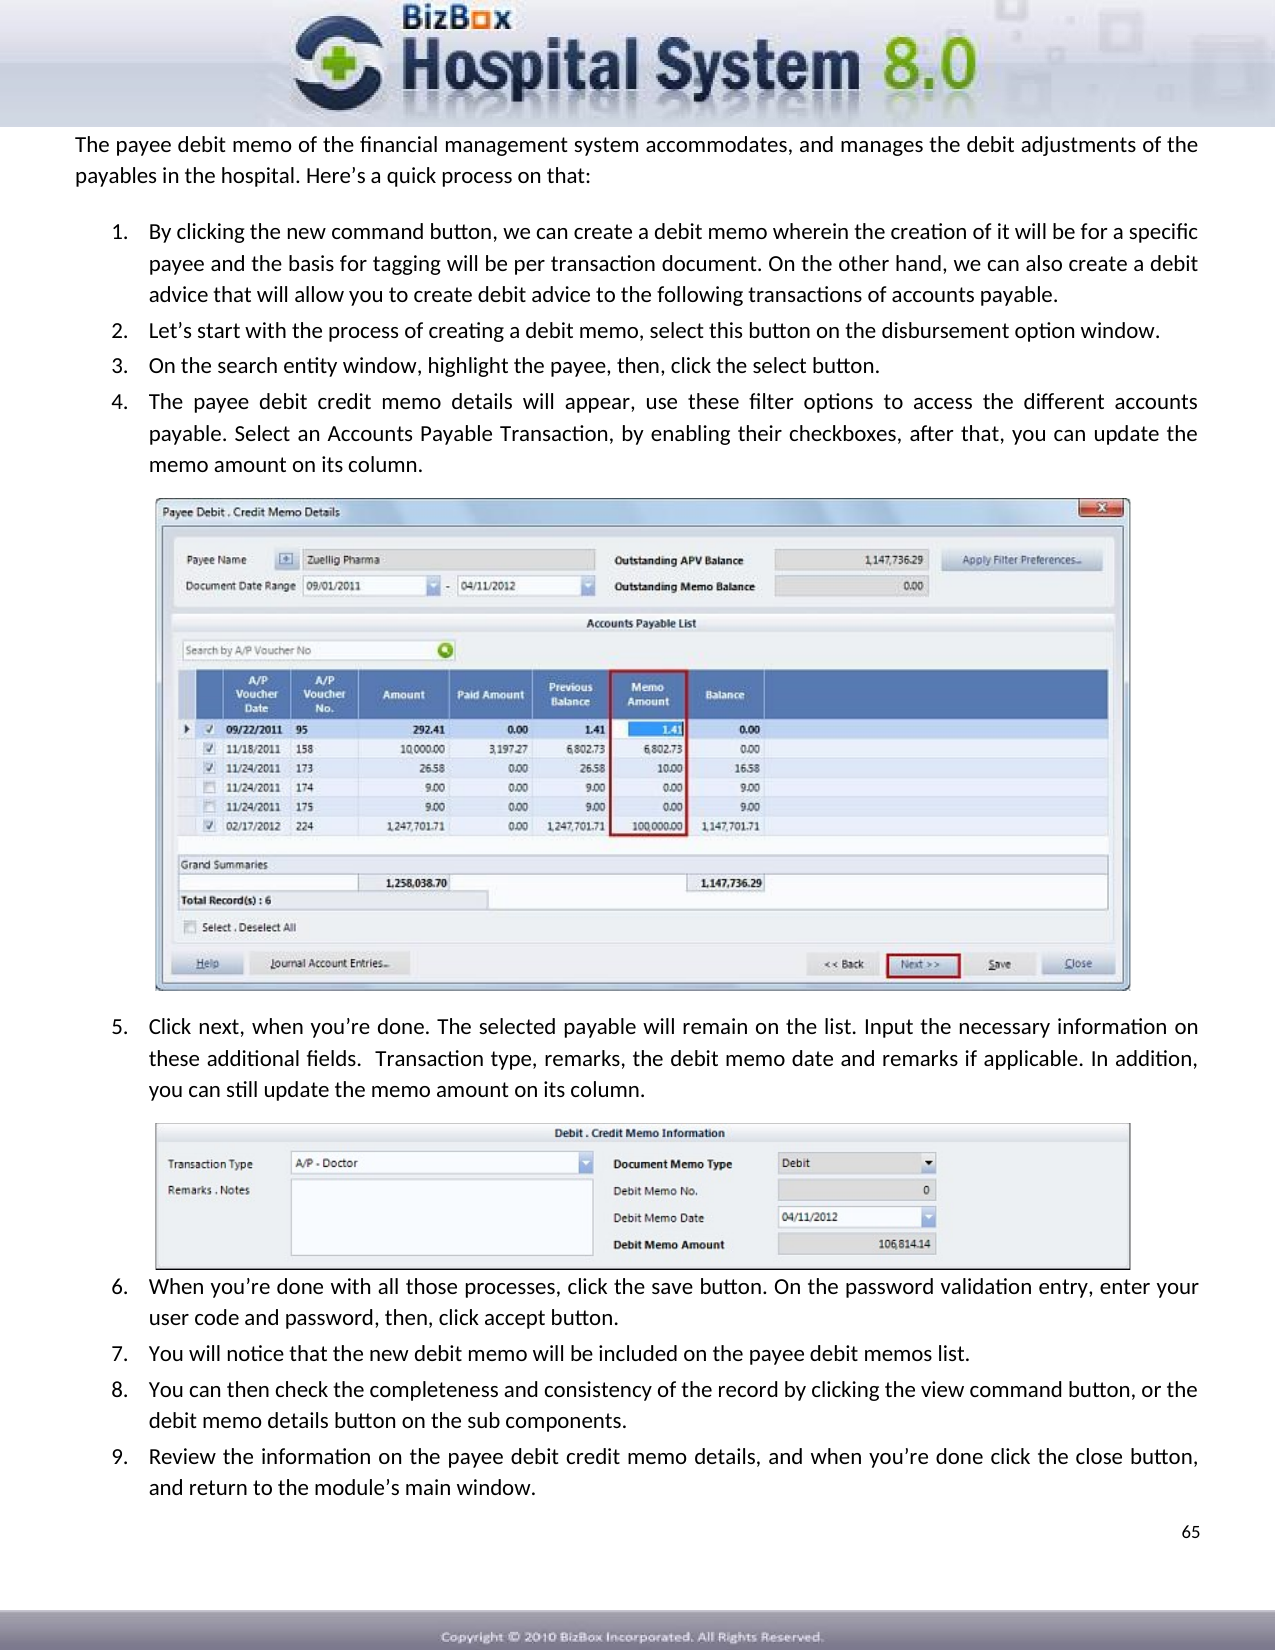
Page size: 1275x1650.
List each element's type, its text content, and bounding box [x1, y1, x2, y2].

list By clicking the new command button, we can create a debit memo wherein the creation of it will be for a specific payee and the basis for tagging will be per transaction document. On the other hand, we can also create a debit advice that will allow you to create debit advice to the following transactions of accounts payable. [111, 217, 1201, 308]
picture [155, 1123, 1131, 1270]
list You can then check the completeness and consistency of the record by clicking the view command button, or the debit memo details button on the sub components. [111, 1375, 1201, 1434]
picture [155, 498, 1131, 991]
picture [0, 0, 1275, 127]
text The payee debit memo of the financial management system accommodates, and manages the debit adjustments of the payables in the hospital. Here’s a quick process on that: [75, 127, 1201, 189]
picture [0, 1609, 1275, 1650]
list On the search entity window, highlight the payee, then, click the select button. [111, 352, 1201, 379]
list When you’re done with all those processes, click the save button. On the password validation entry, enter your user code and password, then, click accept button. [111, 1272, 1201, 1331]
list Let’s start with the process of creating a debit memo, select this button on the disbursement option window. [111, 316, 1201, 344]
list You will notice that the new debit memo will be included on the payee debit memos list. [111, 1339, 1201, 1367]
list Click next, when you’re done. The selected payable will remain on the list. Input the necessary information on these additional fields. Transaction type, remarks, the debit memo date and remarks if applicable. In addition, you can still update the memo amount on its column. [111, 1012, 1201, 1103]
list Review the information on the payee debit credit memo details, and when you’re done click the close button, and return to the module’s main window. [111, 1442, 1201, 1501]
list The payee debit credit memo details will appear, use these filter options to access the different accounts payable. Select an Accounts Payable Transaction, by enabling their checkboxes, after that, you can update the memo amount on its column. [111, 387, 1201, 478]
